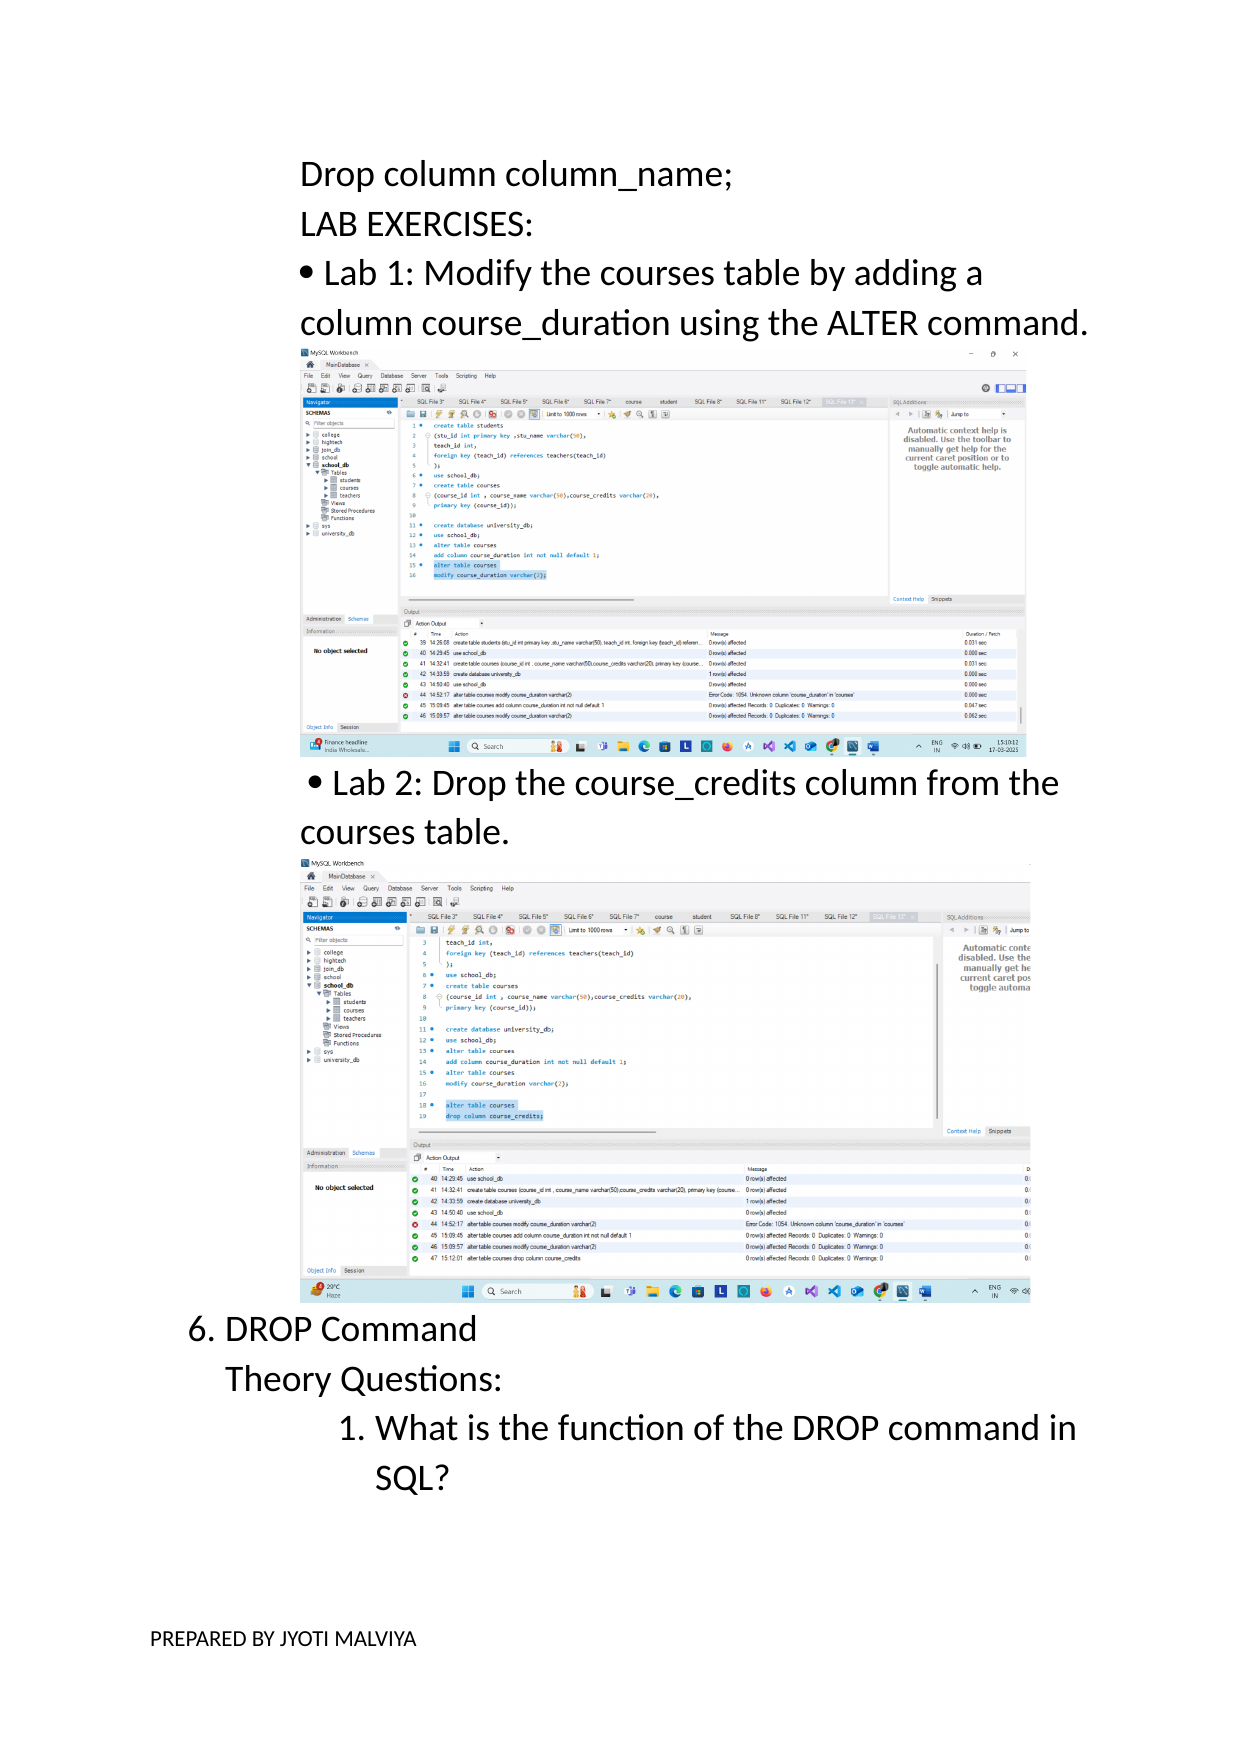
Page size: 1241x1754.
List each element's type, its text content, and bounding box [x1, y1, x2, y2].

picture [300, 347, 1027, 757]
list DROP Command [187, 1305, 1090, 1351]
picture [300, 857, 1031, 1303]
list What is the function of the DROP command in SQL? [337, 1404, 1090, 1499]
list Lab 1: Modify the courses table by adding a column course_duration using the ALTER command. [300, 249, 1090, 344]
list Drop column column_name; [300, 150, 1090, 196]
list Theory Questions: [225, 1354, 1090, 1400]
list Lab 2: Drop the course_credits column from the courses table. [300, 758, 1090, 854]
list LAB EXERCISES: [300, 199, 1090, 245]
